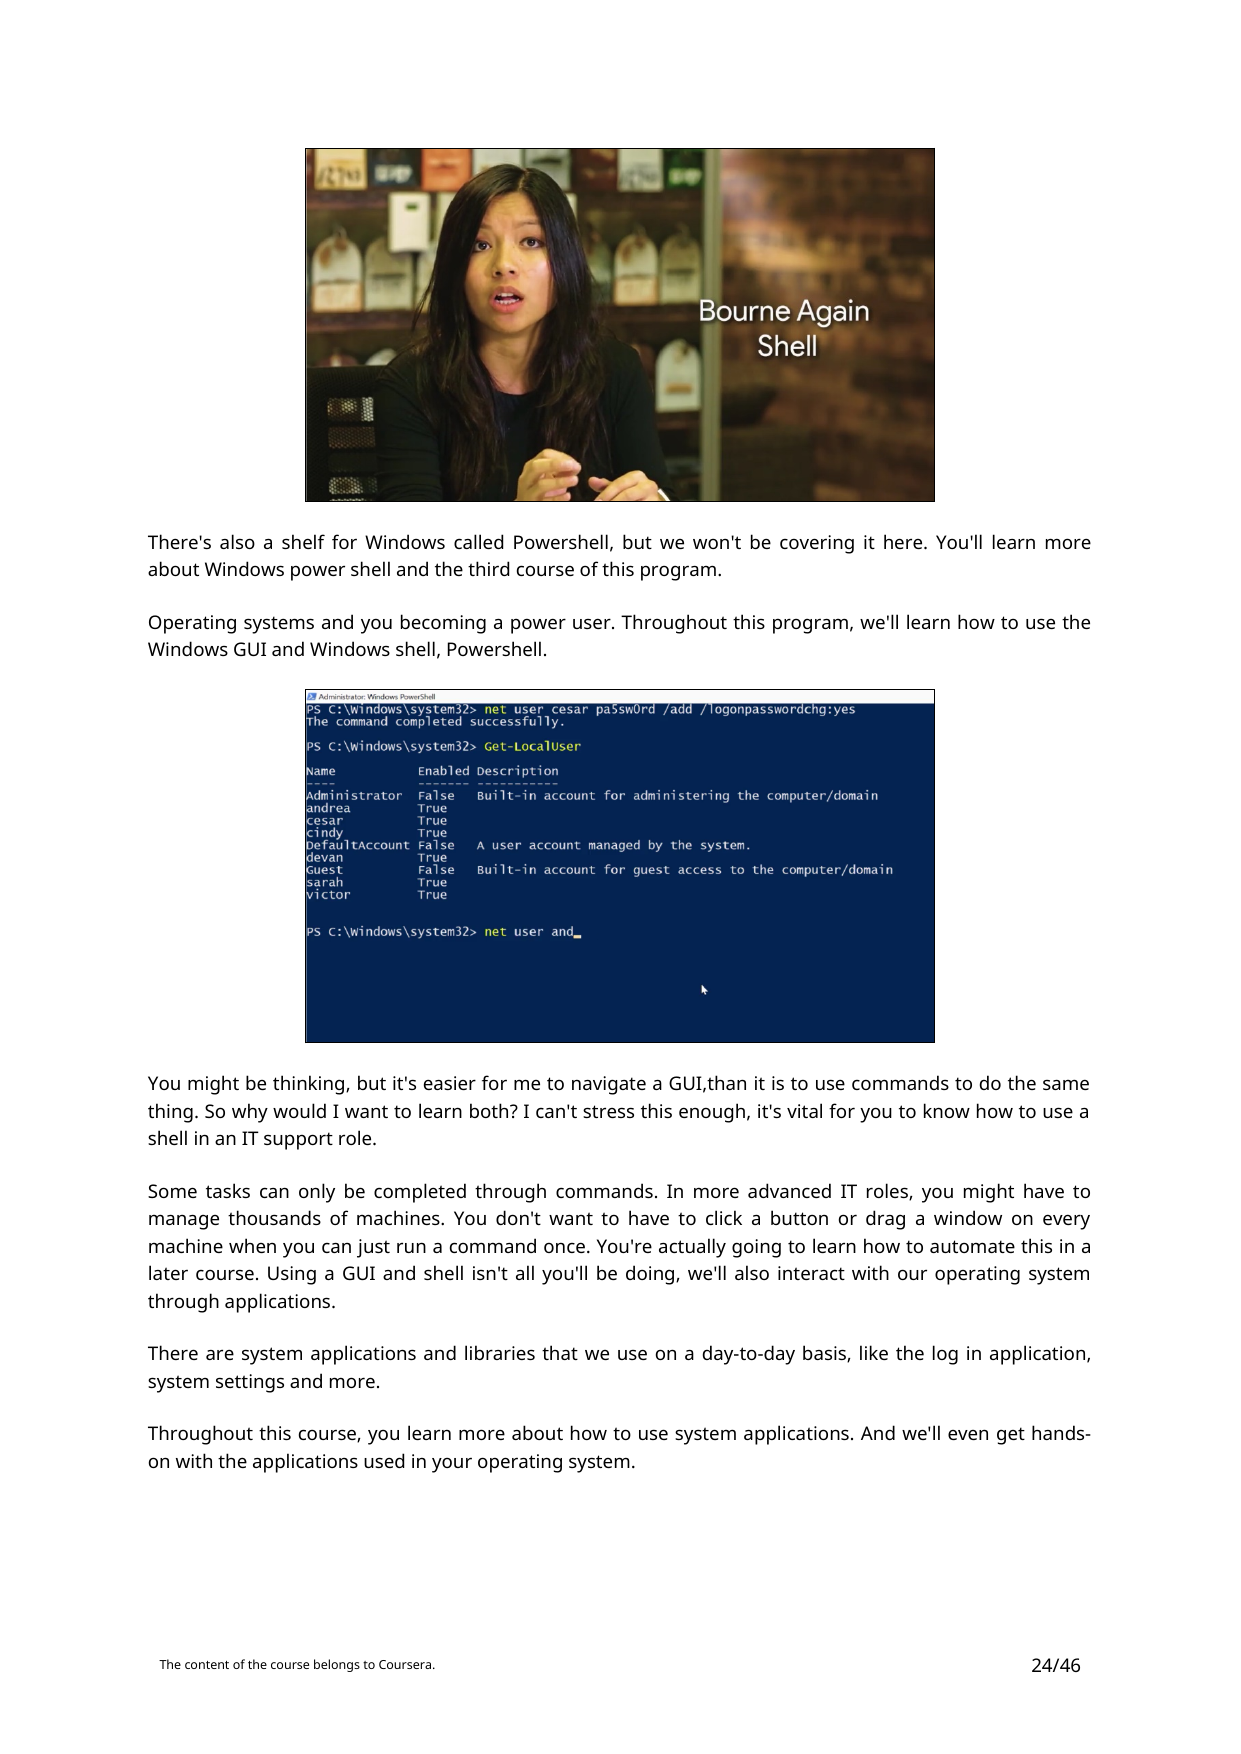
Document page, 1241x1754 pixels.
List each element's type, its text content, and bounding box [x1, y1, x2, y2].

text Throughout this course, you learn more about how to use system applications. And we'll even get hands-on with the applications used in your operating system. [148, 1421, 1093, 1473]
text There's also a shelf for Windows called Powershell, but we won't be covering it here. You'll learn more about Windows power shell and the third course of this program. [148, 529, 1093, 582]
picture [306, 690, 934, 1042]
text Operating systems and you becoming a power user. Throughout this program, we'll learn how to use the Windows GUI and Windows shell, Powershell. [148, 609, 1093, 662]
text There are system applications and libraries that we use on a day-to-day basis, like the log in application, system settings and more. [148, 1341, 1093, 1393]
text Some tasks can only be completed through commands. In more advanced IT roles, you might have to manage thousands of machines. You don't want to have to click a button or drag a window on every machine when you can just run a command once. You're actually going to learn how to automate this in a later course. Using a GUI and shell isn't all you'll be doing, we'll also interact with our operating system through applications. [148, 1178, 1093, 1313]
picture [306, 149, 934, 501]
text You might be thinking, but it's easier for me to navigate a GUI,than it is to use commands to do the same thing. So why would I want to learn both? I can't stress this enough, it's vital for you to know how to use a shell in an IT support role. [148, 1071, 1093, 1151]
